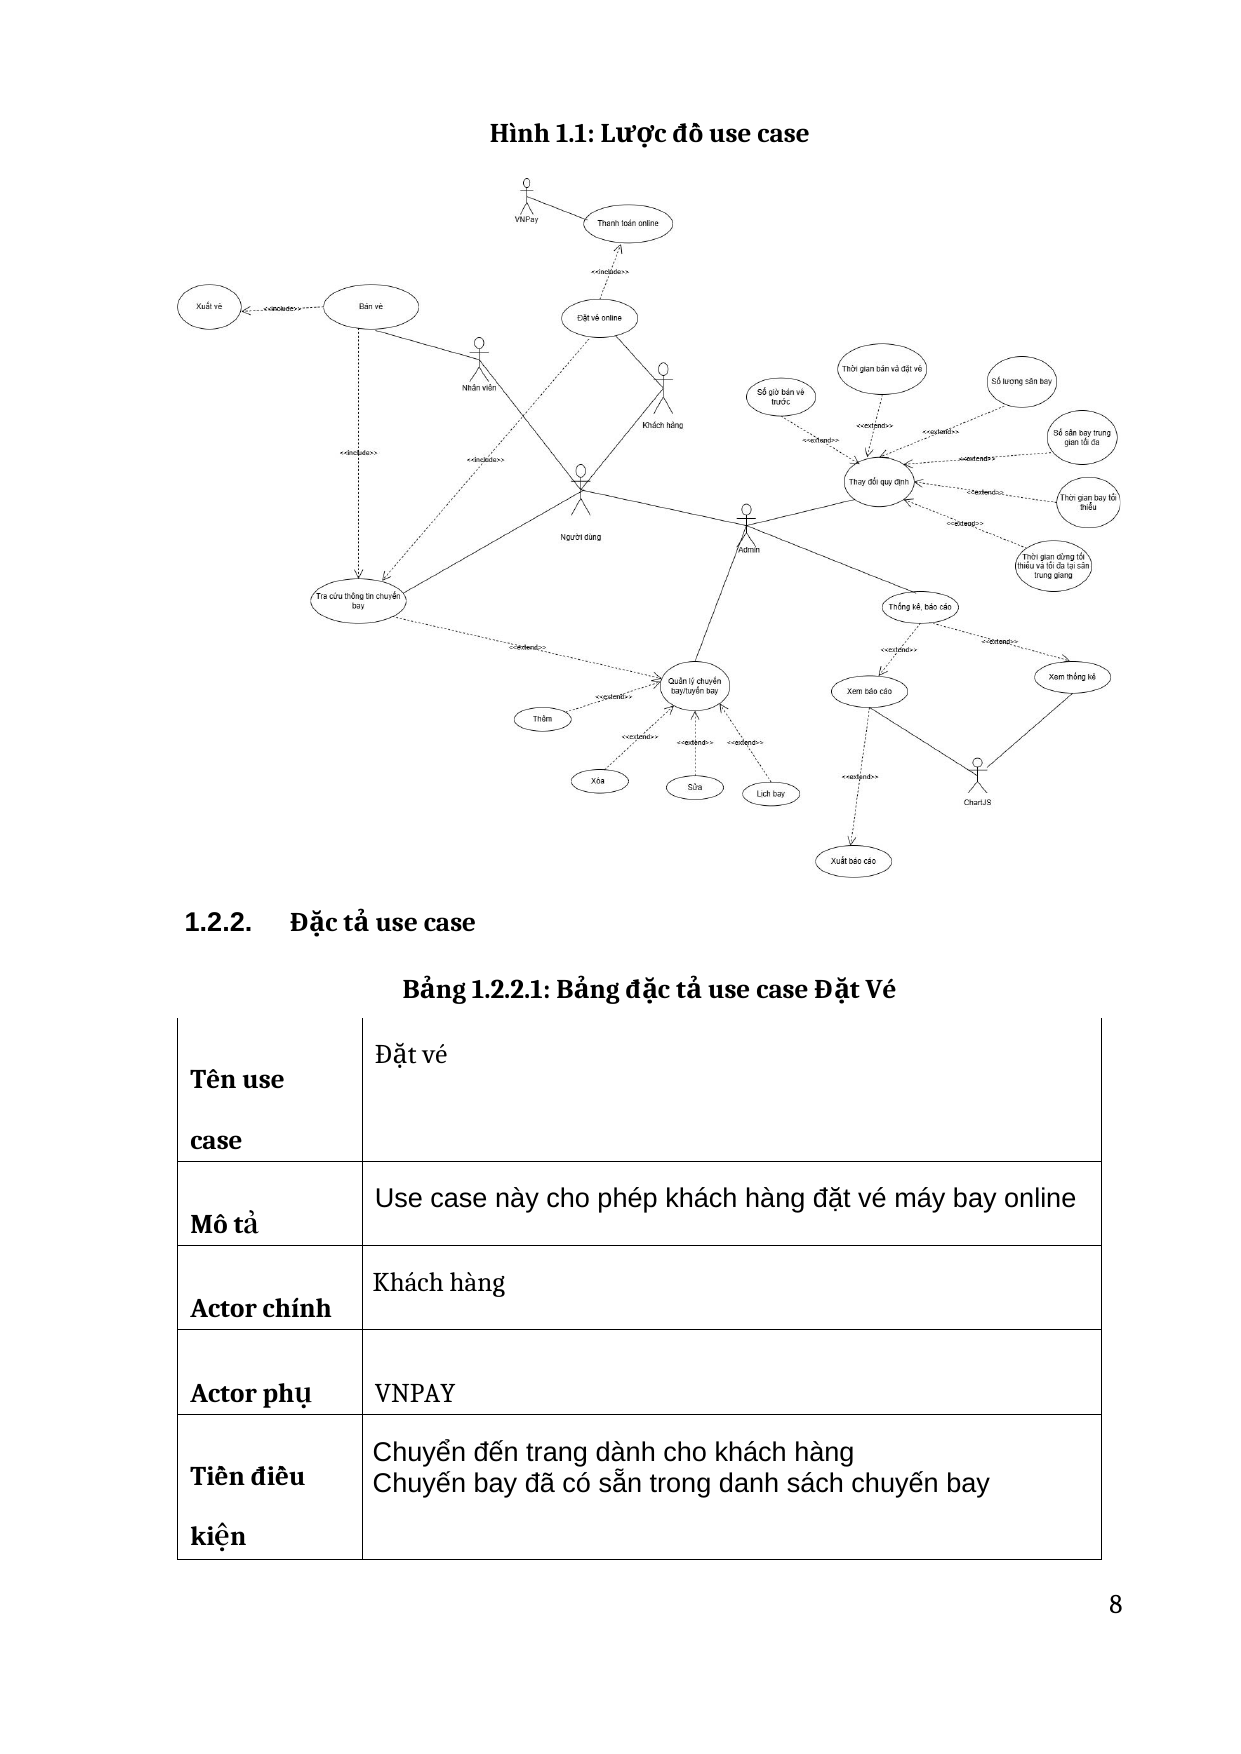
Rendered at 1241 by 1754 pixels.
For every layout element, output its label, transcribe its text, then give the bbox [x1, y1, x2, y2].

table_cell Actor phụ [178, 1330, 362, 1414]
picture [177, 178, 1121, 878]
subtitle Đặc tả use case [252, 906, 1122, 938]
subtitle Hình 1.1: Lược đồ use case [177, 118, 1122, 149]
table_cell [363, 1415, 1101, 1558]
subtitle Bảng 1.2.2.1: Bảng đặc tả use case Đặt Vé [177, 974, 1122, 1006]
table_cell Use case này cho phép khách hàng đặt vé máy bay online [363, 1162, 1101, 1245]
table_cell Khách hàng [363, 1246, 1101, 1329]
table_cell Tiền điều kiện [178, 1415, 362, 1558]
table_cell Mô tả [178, 1162, 362, 1245]
table_header Tên use case [178, 1018, 362, 1161]
table_cell VNPAY [363, 1330, 1101, 1414]
table_cell Actor chính [178, 1246, 362, 1329]
table_header Đặt vé [363, 1018, 1101, 1161]
